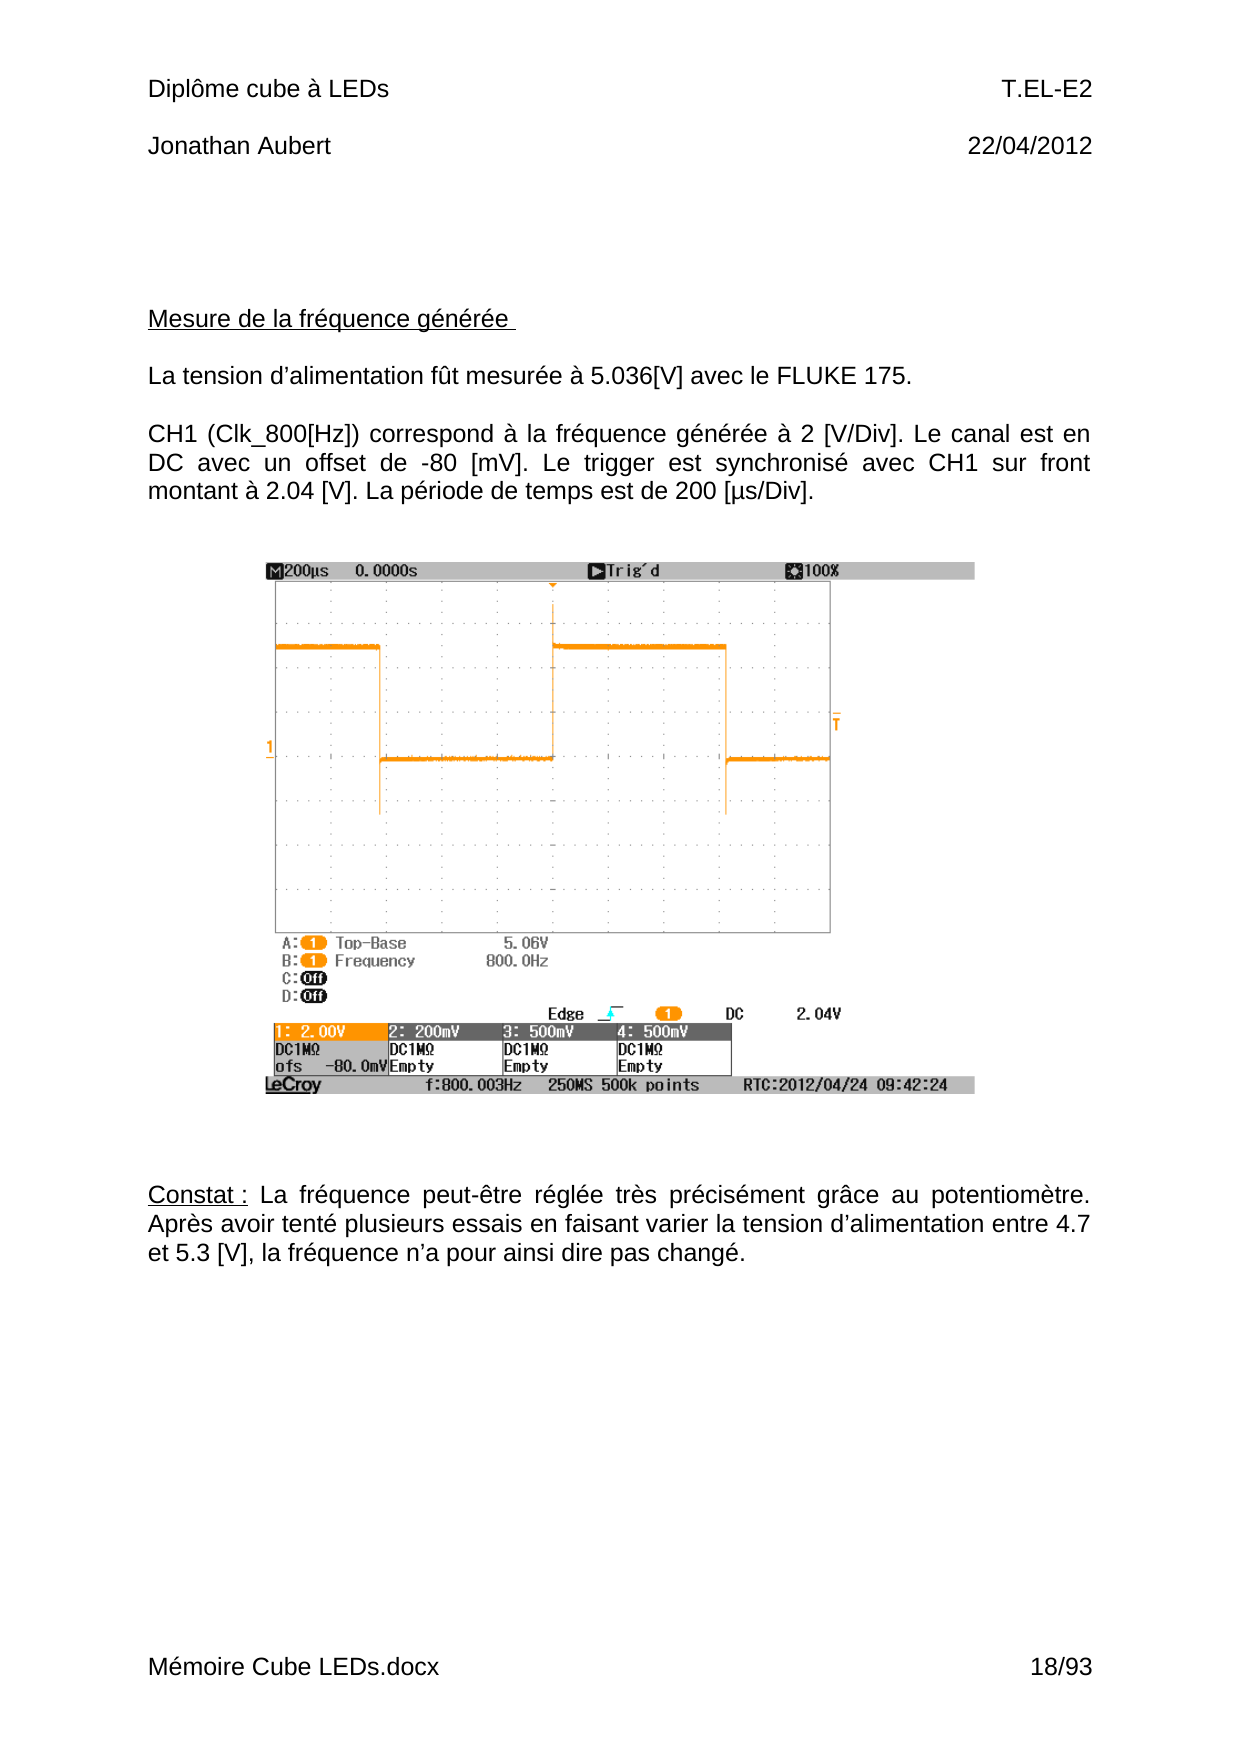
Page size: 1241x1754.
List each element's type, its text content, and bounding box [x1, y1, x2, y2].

text Mesure de la fréquence générée [148, 304, 1093, 332]
text La tension d’alimentation fût mesurée à 5.036[V] avec le FLUKE 175. [148, 361, 1093, 390]
picture [265, 562, 975, 1094]
text Constat : La fréquence peut-être réglée très précisément grâce au potentiomètre. Après avoir tenté plusieurs essais en faisant varier la tension d’alimentation entre 4.7 et 5.3 [V], la fréquence n’a pour ainsi dire pas changé. [148, 1180, 1093, 1266]
text CH1 (Clk_800[Hz]) correspond à la fréquence générée à 2 [V/Div]. Le canal est en DC avec un offset de -80 [mV]. Le trigger est synchronisé avec CH1 sur front montant à 2.04 [V]. La période de temps est de 200 [µs/Div]. [148, 419, 1093, 505]
